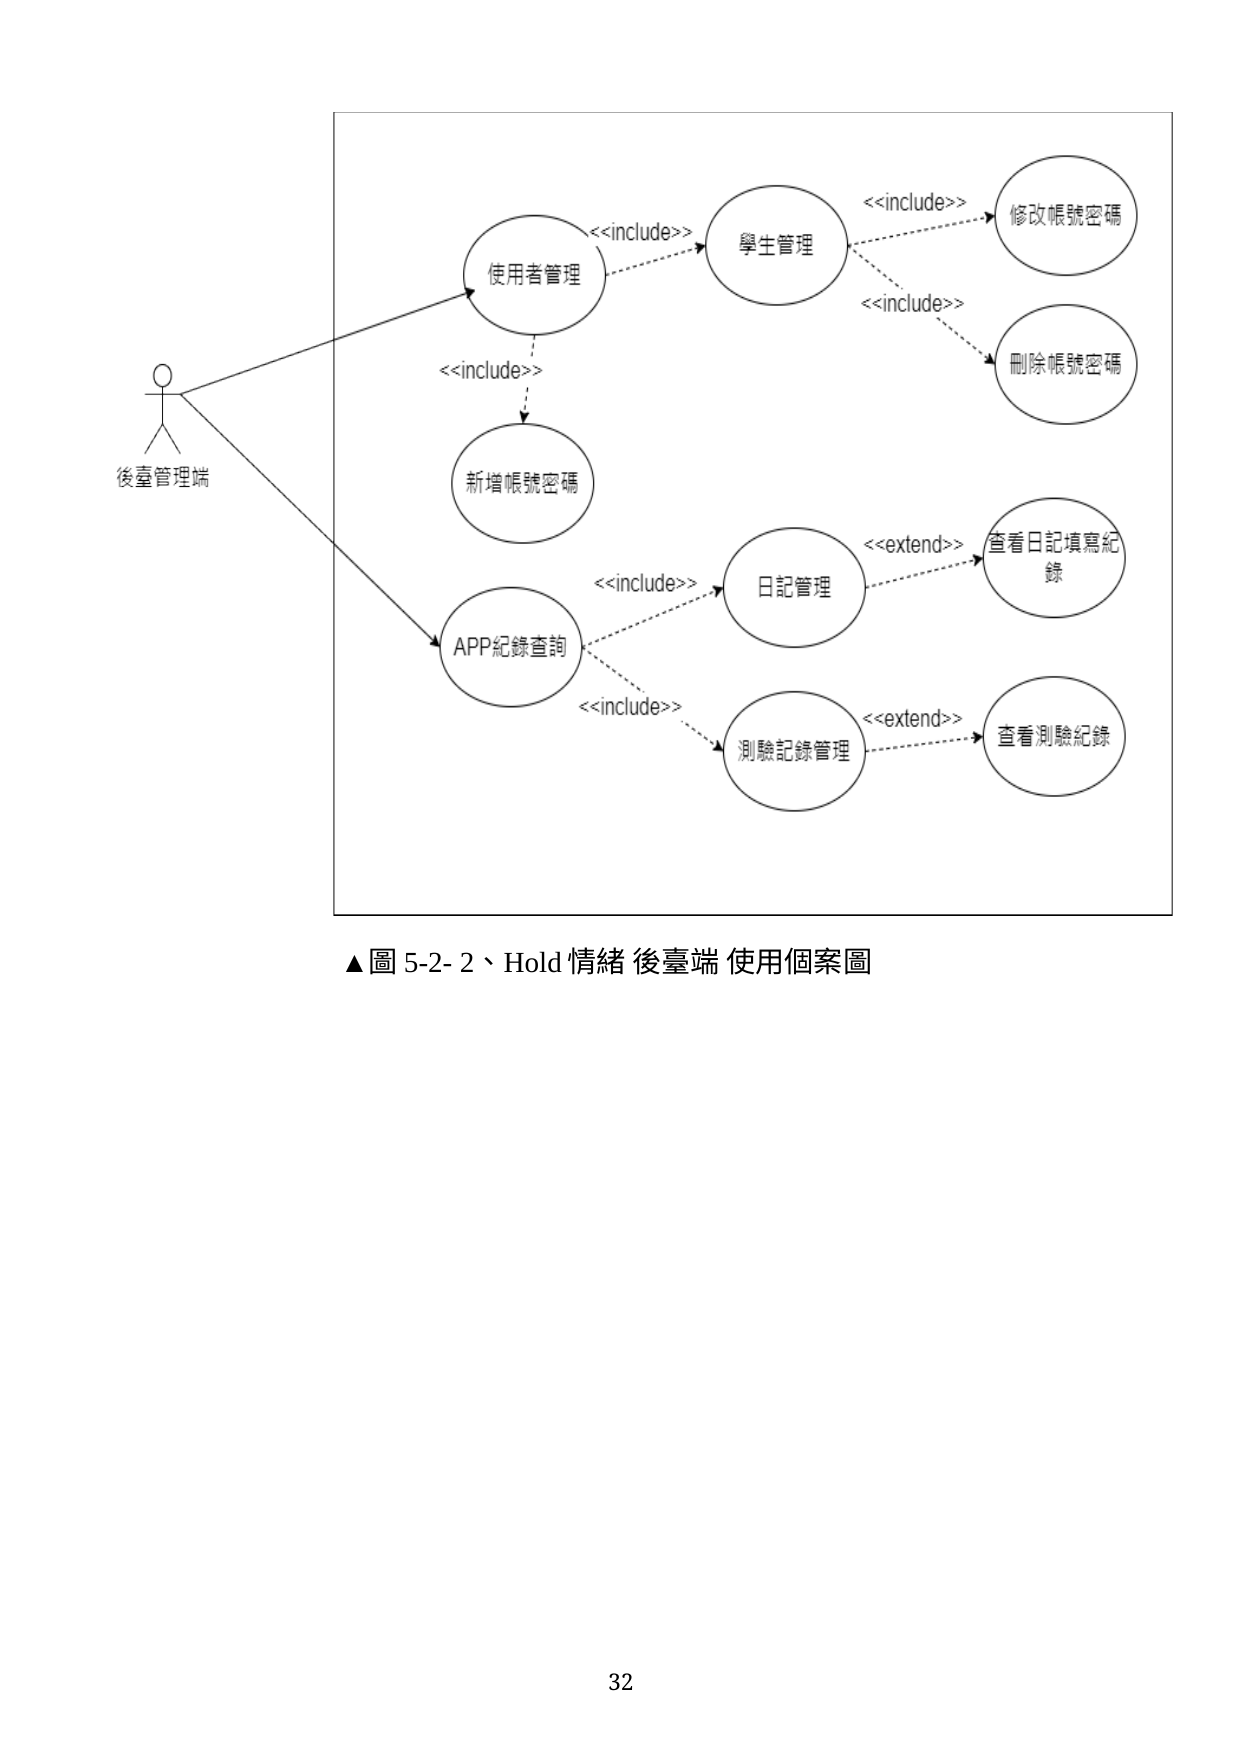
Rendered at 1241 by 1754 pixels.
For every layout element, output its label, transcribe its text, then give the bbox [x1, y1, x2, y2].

picture [116, 112, 1173, 916]
text ▲圖5-2- 2、Hold情緒 後臺端 使用個案圖 [117, 938, 1095, 981]
